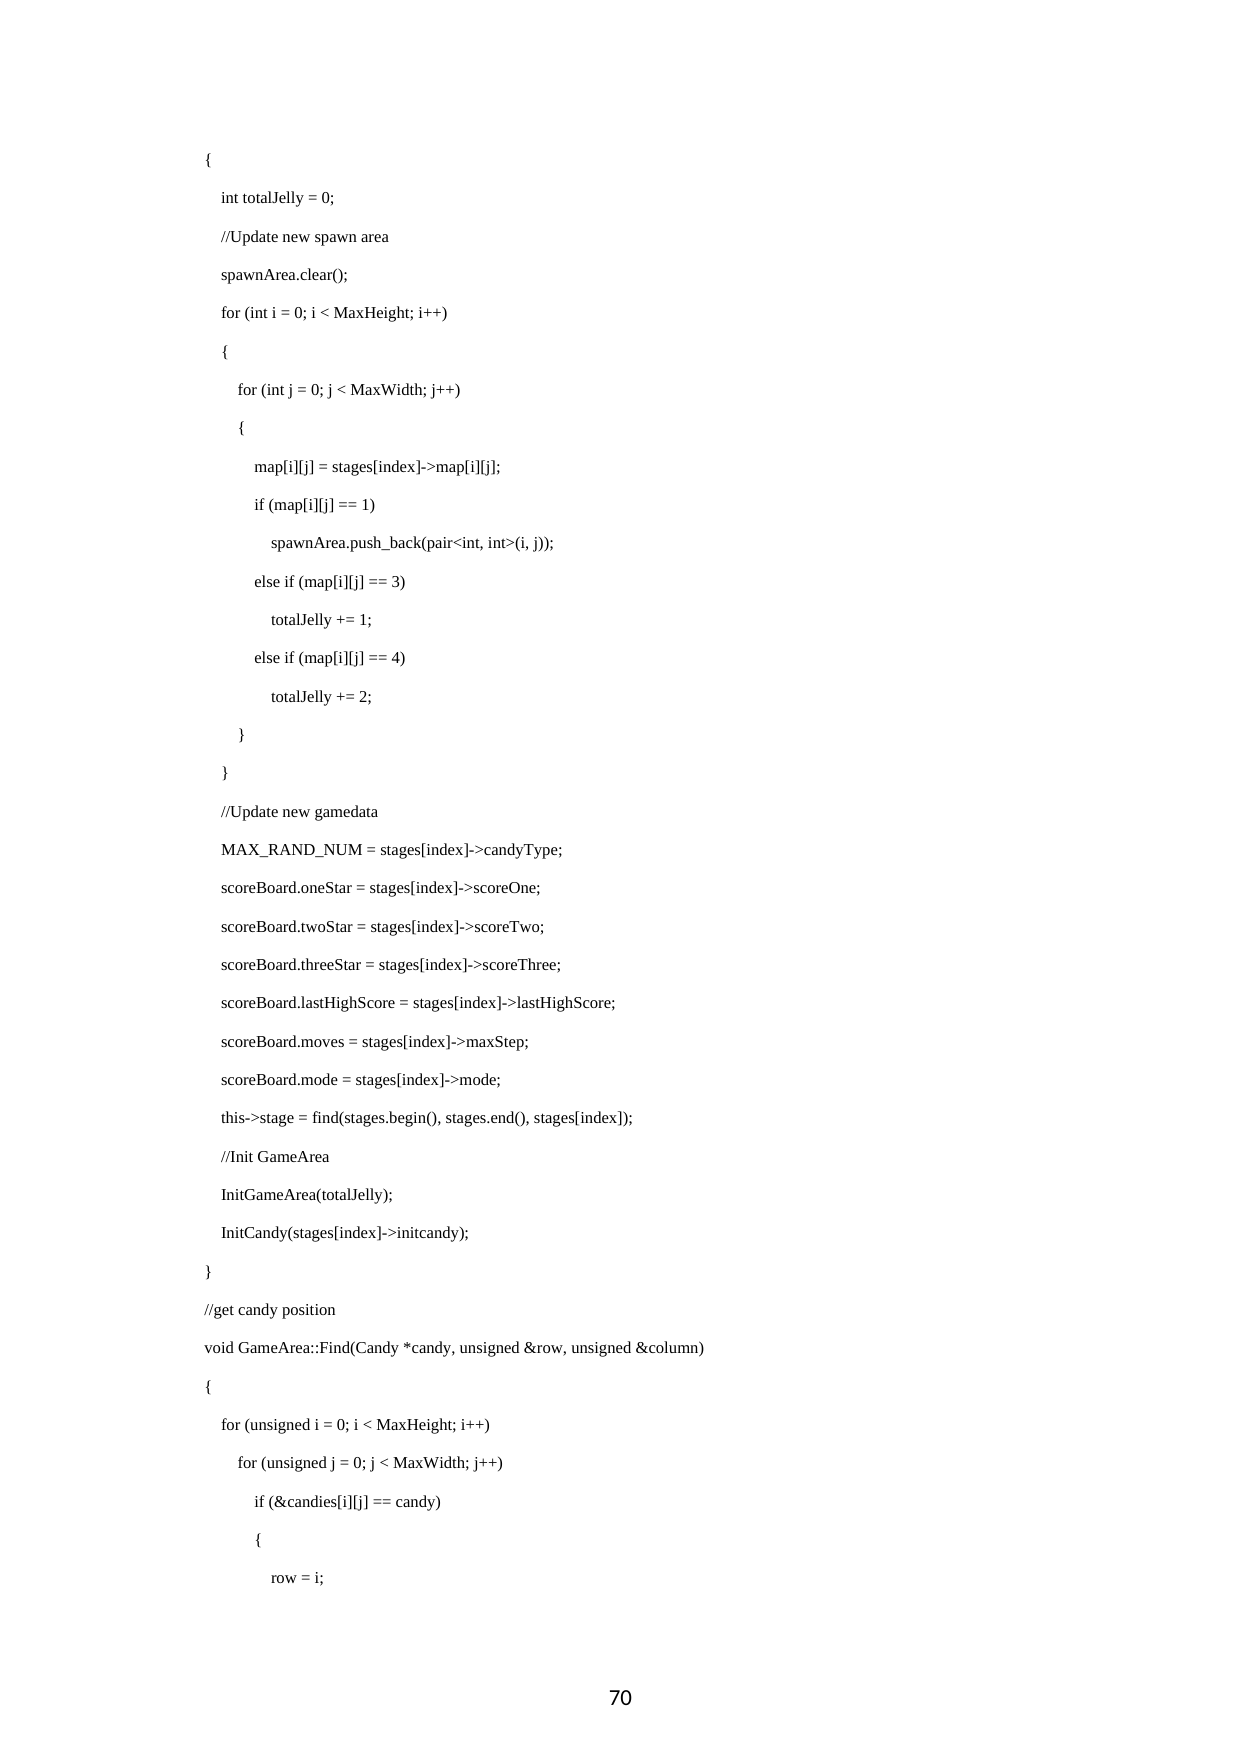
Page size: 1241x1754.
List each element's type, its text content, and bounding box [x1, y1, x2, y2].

list InitGameArea(totalJelly); [187, 1185, 1053, 1204]
list { [187, 1530, 1053, 1549]
list //Init GameArea [187, 1147, 1053, 1166]
list //get candy position [187, 1300, 1053, 1319]
list int totalJelly = 0; [187, 188, 1053, 207]
list for (unsigned i = 0; i < MaxHeight; i++) [187, 1415, 1053, 1434]
list //Update new gamedata [187, 802, 1053, 821]
list void GameArea::Find(Candy *candy, unsigned &row, unsigned &column) [187, 1338, 1053, 1357]
list InitCandy(stages[index]->initcandy); [187, 1223, 1053, 1242]
list totalJelly += 2; [187, 687, 1053, 706]
list spawnArea.clear(); [187, 265, 1053, 284]
list spawnArea.push_back(pair<int, int>(i, j)); [187, 533, 1053, 552]
list for (int j = 0; j < MaxWidth; j++) [187, 380, 1053, 399]
list //Update new spawn area [187, 227, 1053, 246]
list scoreBoard.oneStar = stages[index]->scoreOne; [187, 878, 1053, 897]
list } [187, 763, 1053, 782]
list scoreBoard.lastHighScore = stages[index]->lastHighScore; [187, 993, 1053, 1012]
list else if (map[i][j] == 4) [187, 648, 1053, 667]
list MAX_RAND_NUM = stages[index]->candyType; [187, 840, 1053, 859]
list row = i; [187, 1568, 1053, 1587]
list { [187, 342, 1053, 361]
list if (&candies[i][j] == candy) [187, 1492, 1053, 1511]
list scoreBoard.moves = stages[index]->maxStep; [187, 1032, 1053, 1051]
list { [187, 150, 1053, 169]
list } [187, 725, 1053, 744]
list scoreBoard.twoStar = stages[index]->scoreTwo; [187, 917, 1053, 936]
list for (int i = 0; i < MaxHeight; i++) [187, 303, 1053, 322]
list totalJelly += 1; [187, 610, 1053, 629]
list for (unsigned j = 0; j < MaxWidth; j++) [187, 1453, 1053, 1472]
list { [187, 418, 1053, 437]
list else if (map[i][j] == 3) [187, 572, 1053, 591]
list if (map[i][j] == 1) [187, 495, 1053, 514]
list this->stage = find(stages.begin(), stages.end(), stages[index]); [187, 1108, 1053, 1127]
list map[i][j] = stages[index]->map[i][j]; [187, 457, 1053, 476]
list { [187, 1377, 1053, 1396]
list } [187, 1262, 1053, 1281]
list scoreBoard.mode = stages[index]->mode; [187, 1070, 1053, 1089]
list scoreBoard.threeStar = stages[index]->scoreThree; [187, 955, 1053, 974]
